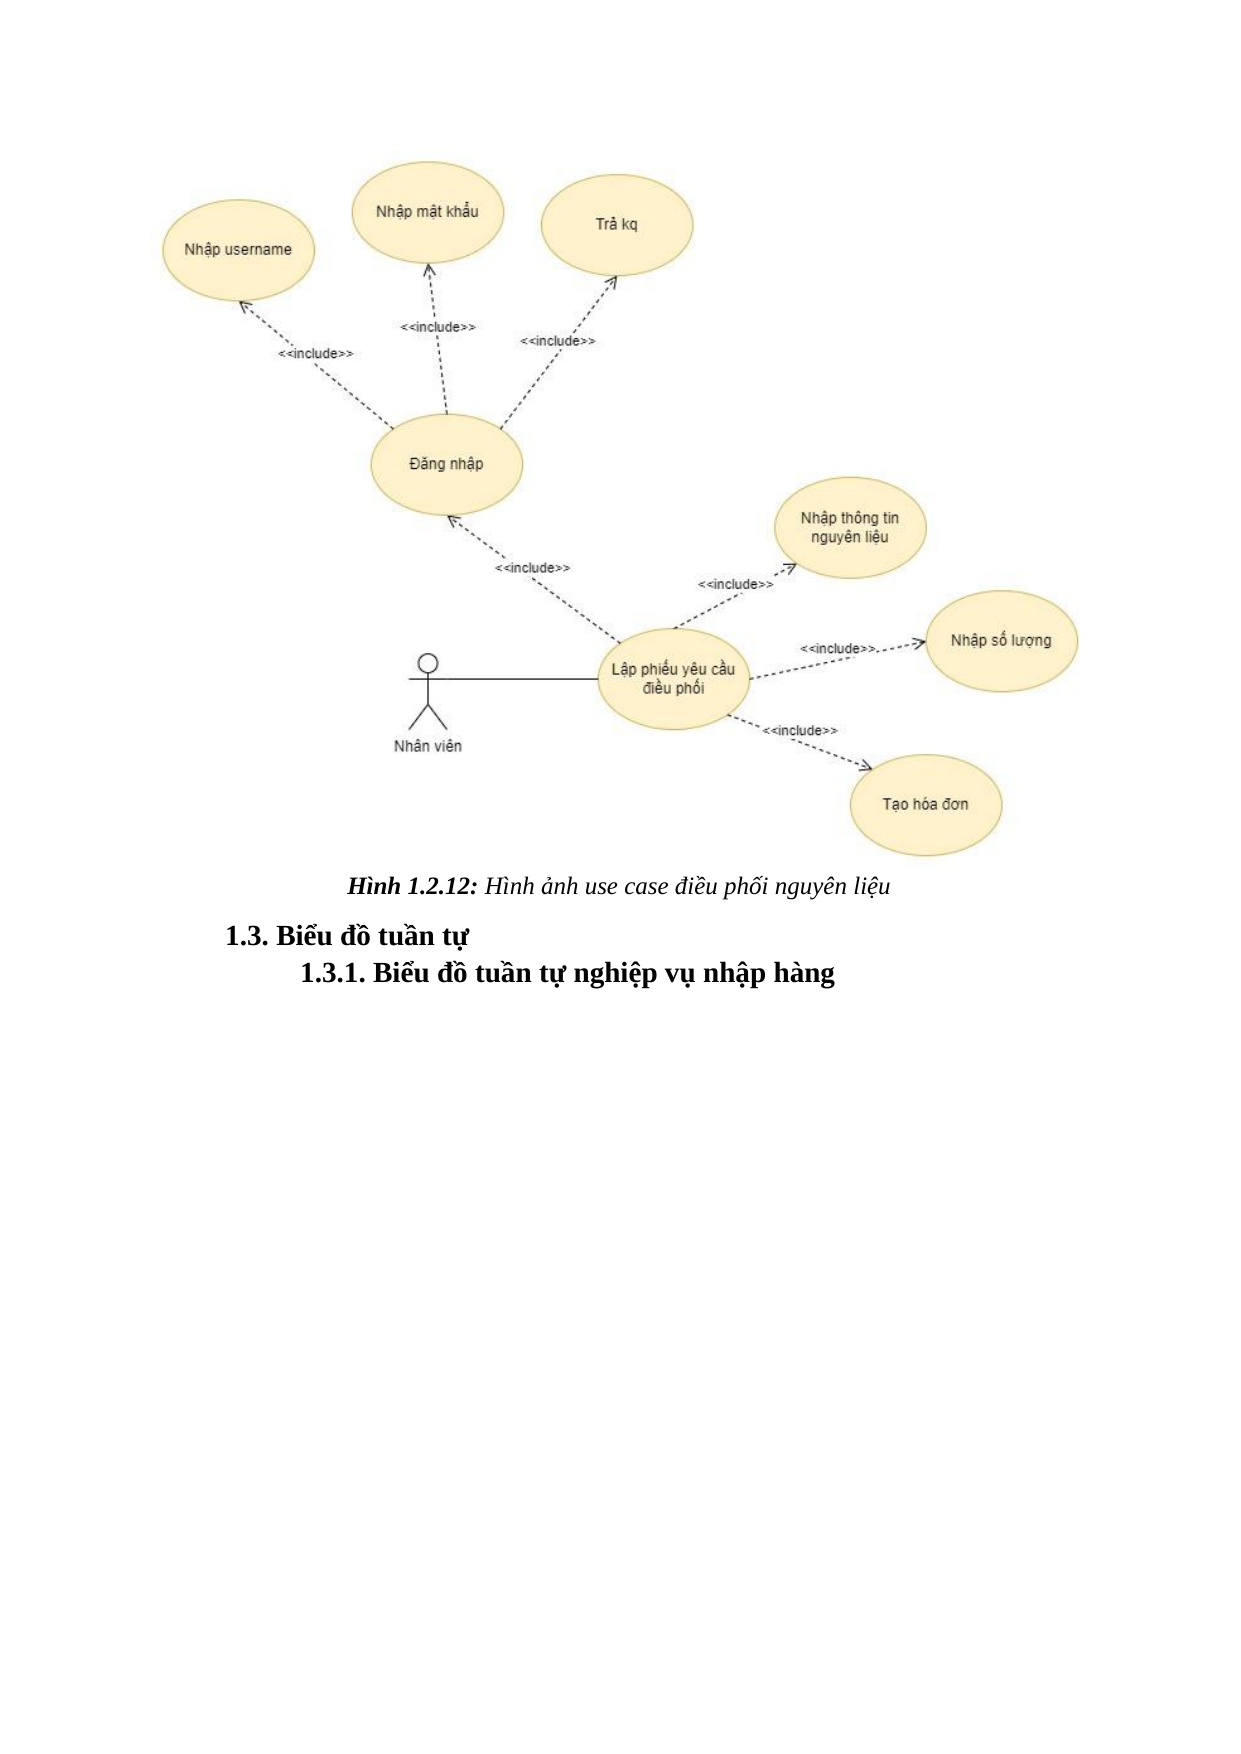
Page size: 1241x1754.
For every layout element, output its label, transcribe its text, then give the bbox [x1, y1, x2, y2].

picture [150, 150, 1091, 869]
text Hình 1.2.12: Hình ảnh use case điều phối nguyên liệu [150, 871, 1090, 899]
text 1.3. Biểu đồ tuần tự [150, 918, 1090, 952]
text 1.3.1. Biểu đồ tuần tự nghiệp vụ nhập hàng [225, 955, 1090, 988]
